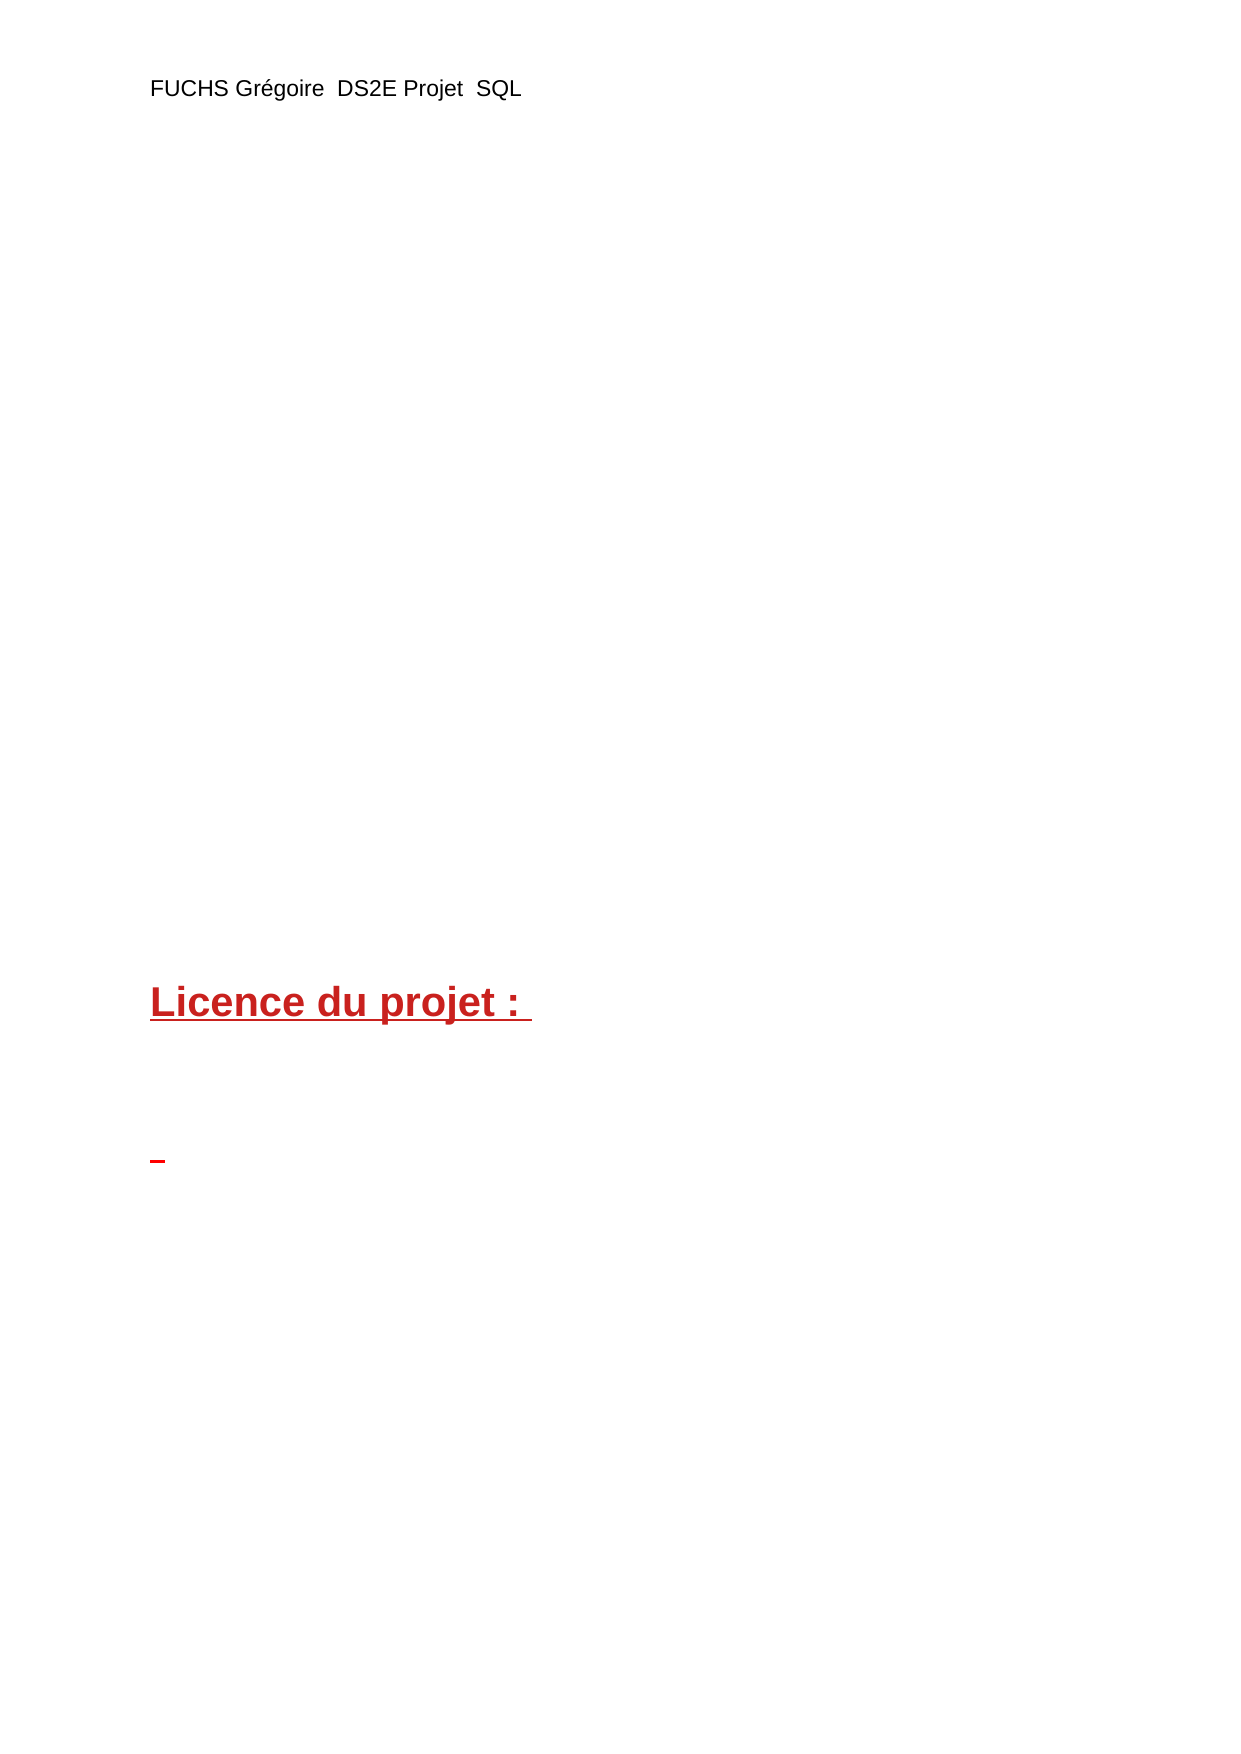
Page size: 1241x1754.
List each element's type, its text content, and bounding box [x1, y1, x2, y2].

subtitle Licence du projet : [150, 977, 1090, 1025]
